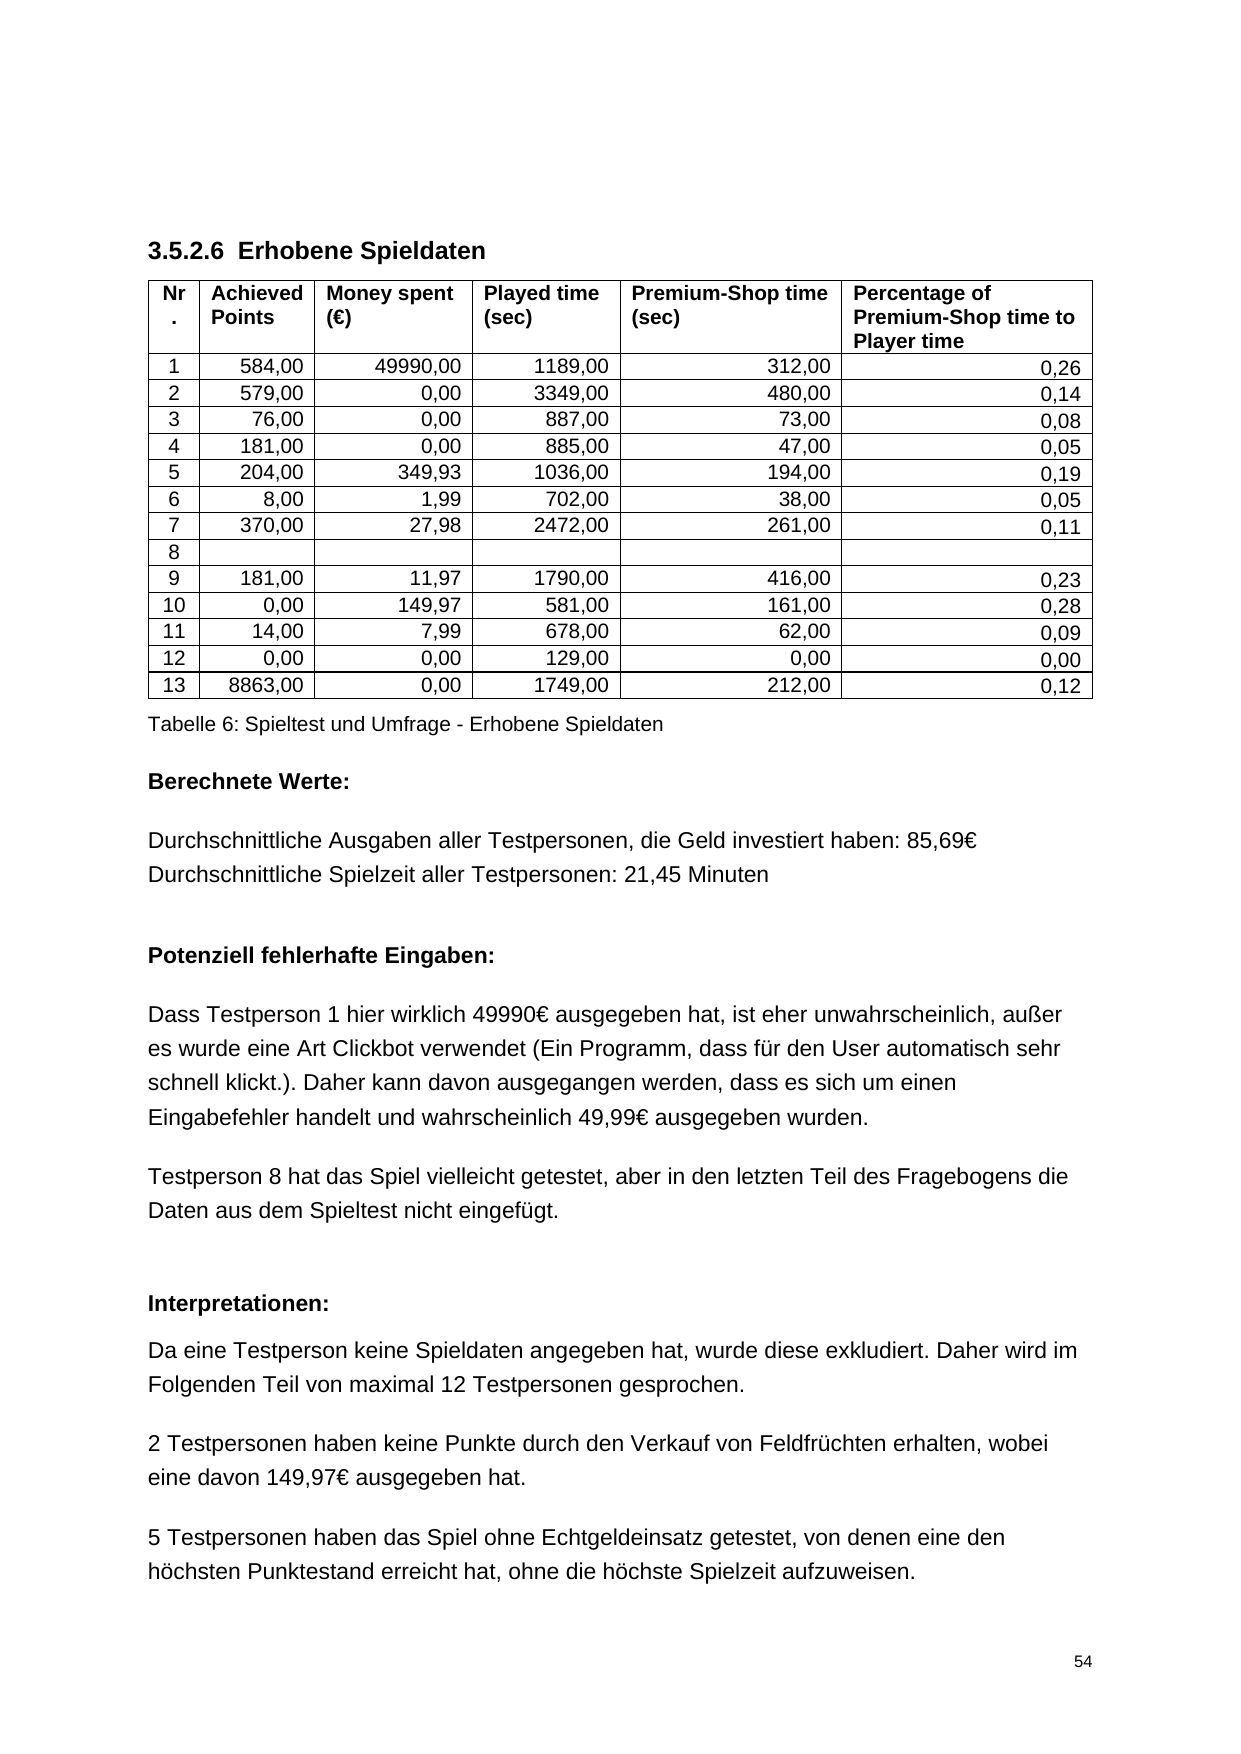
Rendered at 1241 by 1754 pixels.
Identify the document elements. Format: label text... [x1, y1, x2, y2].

table_cell 581,00 [473, 593, 620, 618]
table_cell 0,00 [315, 380, 472, 406]
table_header Nr. [149, 281, 199, 353]
table_cell [473, 540, 620, 565]
table_cell 0,00 [315, 434, 472, 459]
table_cell 38,00 [621, 487, 841, 512]
table_cell 76,00 [200, 407, 314, 432]
table_cell 0,12 [842, 673, 1092, 698]
table_cell 0,00 [315, 673, 472, 698]
table_cell 129,00 [473, 646, 620, 671]
table_cell 161,00 [621, 593, 841, 618]
table_cell 0,26 [842, 354, 1092, 379]
table_cell 5 [149, 460, 199, 486]
table_cell 194,00 [621, 460, 841, 486]
table_cell 149,97 [315, 593, 472, 618]
table_cell 47,00 [621, 434, 841, 459]
table_cell 885,00 [473, 434, 620, 459]
text Dass Testperson 1 hier wirklich 49990€ ausgegeben hat, ist eher unwahrscheinlich, außer es wurde eine Art Clickbot verwendet (Ein Programm, dass für den User automatisch sehr schnell klickt.). Daher kann davon ausgegangen werden, dass es sich um einen Eingabefehler handelt und wahrscheinlich 49,99€ ausgegeben wurden. [148, 1001, 1092, 1130]
table_cell [842, 540, 1092, 565]
table_cell 0,23 [842, 566, 1092, 592]
table_cell 678,00 [473, 619, 620, 645]
table_cell 1036,00 [473, 460, 620, 486]
table_cell 0,00 [842, 646, 1092, 671]
subtitle Erhobene Spieldaten [148, 236, 1092, 265]
table_cell 10 [149, 593, 199, 618]
table_cell 584,00 [200, 354, 314, 379]
table_cell 3349,00 [473, 380, 620, 406]
text Potenziell fehlerhafte Eingaben: [148, 942, 1092, 968]
text 2 Testpersonen haben keine Punkte durch den Verkauf von Feldfrüchten erhalten, wobei eine davon 149,97€ ausgegeben hat. [148, 1430, 1092, 1491]
table_cell 7 [149, 513, 199, 539]
text Berechnete Werte: [148, 768, 1092, 794]
table_header Played time (sec) [473, 281, 620, 353]
table_cell 49990,00 [315, 354, 472, 379]
table_cell 11,97 [315, 566, 472, 592]
table_cell 416,00 [621, 566, 841, 592]
text Da eine Testperson keine Spieldaten angegeben hat, wurde diese exkludiert. Daher wird im Folgenden Teil von maximal 12 Testpersonen gesprochen. [148, 1337, 1092, 1397]
table_cell 1790,00 [473, 566, 620, 592]
table_cell 3 [149, 407, 199, 432]
text Interpretationen: [148, 1290, 1092, 1317]
table_cell 9 [149, 566, 199, 592]
table_cell 0,00 [200, 593, 314, 618]
table_cell 8863,00 [200, 673, 314, 698]
table_cell 349,93 [315, 460, 472, 486]
table_cell 0,11 [842, 513, 1092, 539]
table_cell 370,00 [200, 513, 314, 539]
table_cell 204,00 [200, 460, 314, 486]
table_header Money spent (€) [315, 281, 472, 353]
table_cell 261,00 [621, 513, 841, 539]
table_cell 13 [149, 673, 199, 698]
table_cell 181,00 [200, 434, 314, 459]
table_cell 2 [149, 380, 199, 406]
table_cell 1,99 [315, 487, 472, 512]
table_cell 14,00 [200, 619, 314, 645]
table_cell 0,09 [842, 619, 1092, 645]
table_header Achieved Points [200, 281, 314, 353]
text Durchschnittliche Spielzeit aller Testpersonen: 21,45 Minuten [148, 861, 1092, 887]
table_cell 12 [149, 646, 199, 671]
table_cell 1 [149, 354, 199, 379]
table_cell 11 [149, 619, 199, 645]
table_cell 6 [149, 487, 199, 512]
table_cell 0,00 [315, 646, 472, 671]
table_cell 0,05 [842, 434, 1092, 459]
table_cell 480,00 [621, 380, 841, 406]
table_cell 7,99 [315, 619, 472, 645]
text Testperson 8 hat das Spiel vielleicht getestet, aber in den letzten Teil des Fragebogens die Daten aus dem Spieltest nicht eingefügt. [148, 1163, 1092, 1223]
table_cell 0,19 [842, 460, 1092, 486]
table_cell 887,00 [473, 407, 620, 432]
table_cell 1749,00 [473, 673, 620, 698]
table_cell 181,00 [200, 566, 314, 592]
table_header Premium-Shop time (sec) [621, 281, 841, 353]
table_cell 0,00 [621, 646, 841, 671]
table_cell 312,00 [621, 354, 841, 379]
table_cell [621, 540, 841, 565]
table_cell 27,98 [315, 513, 472, 539]
table_cell 212,00 [621, 673, 841, 698]
table_cell 0,05 [842, 487, 1092, 512]
table_cell 0,00 [200, 646, 314, 671]
table_cell 73,00 [621, 407, 841, 432]
table_cell [200, 540, 314, 565]
table_cell 4 [149, 434, 199, 459]
table_header Percentage of Premium-Shop time to Player time [842, 281, 1092, 353]
text Tabelle 6: Spieltest und Umfrage - Erhobene Spieldaten [148, 712, 1092, 736]
table_cell [315, 540, 472, 565]
table_cell 62,00 [621, 619, 841, 645]
table_cell 8 [149, 540, 199, 565]
table_cell 2472,00 [473, 513, 620, 539]
table_cell 0,00 [315, 407, 472, 432]
table_cell 579,00 [200, 380, 314, 406]
text Durchschnittliche Ausgaben aller Testpersonen, die Geld investiert haben: 85,69€ [148, 827, 1092, 853]
table_cell 8,00 [200, 487, 314, 512]
table_cell 0,14 [842, 380, 1092, 406]
table_cell 702,00 [473, 487, 620, 512]
table_cell 0,28 [842, 593, 1092, 618]
table_cell 0,08 [842, 407, 1092, 432]
text 5 Testpersonen haben das Spiel ohne Echtgeldeinsatz getestet, von denen eine den höchsten Punktestand erreicht hat, ohne die höchste Spielzeit aufzuweisen. [148, 1523, 1092, 1584]
table_cell 1189,00 [473, 354, 620, 379]
